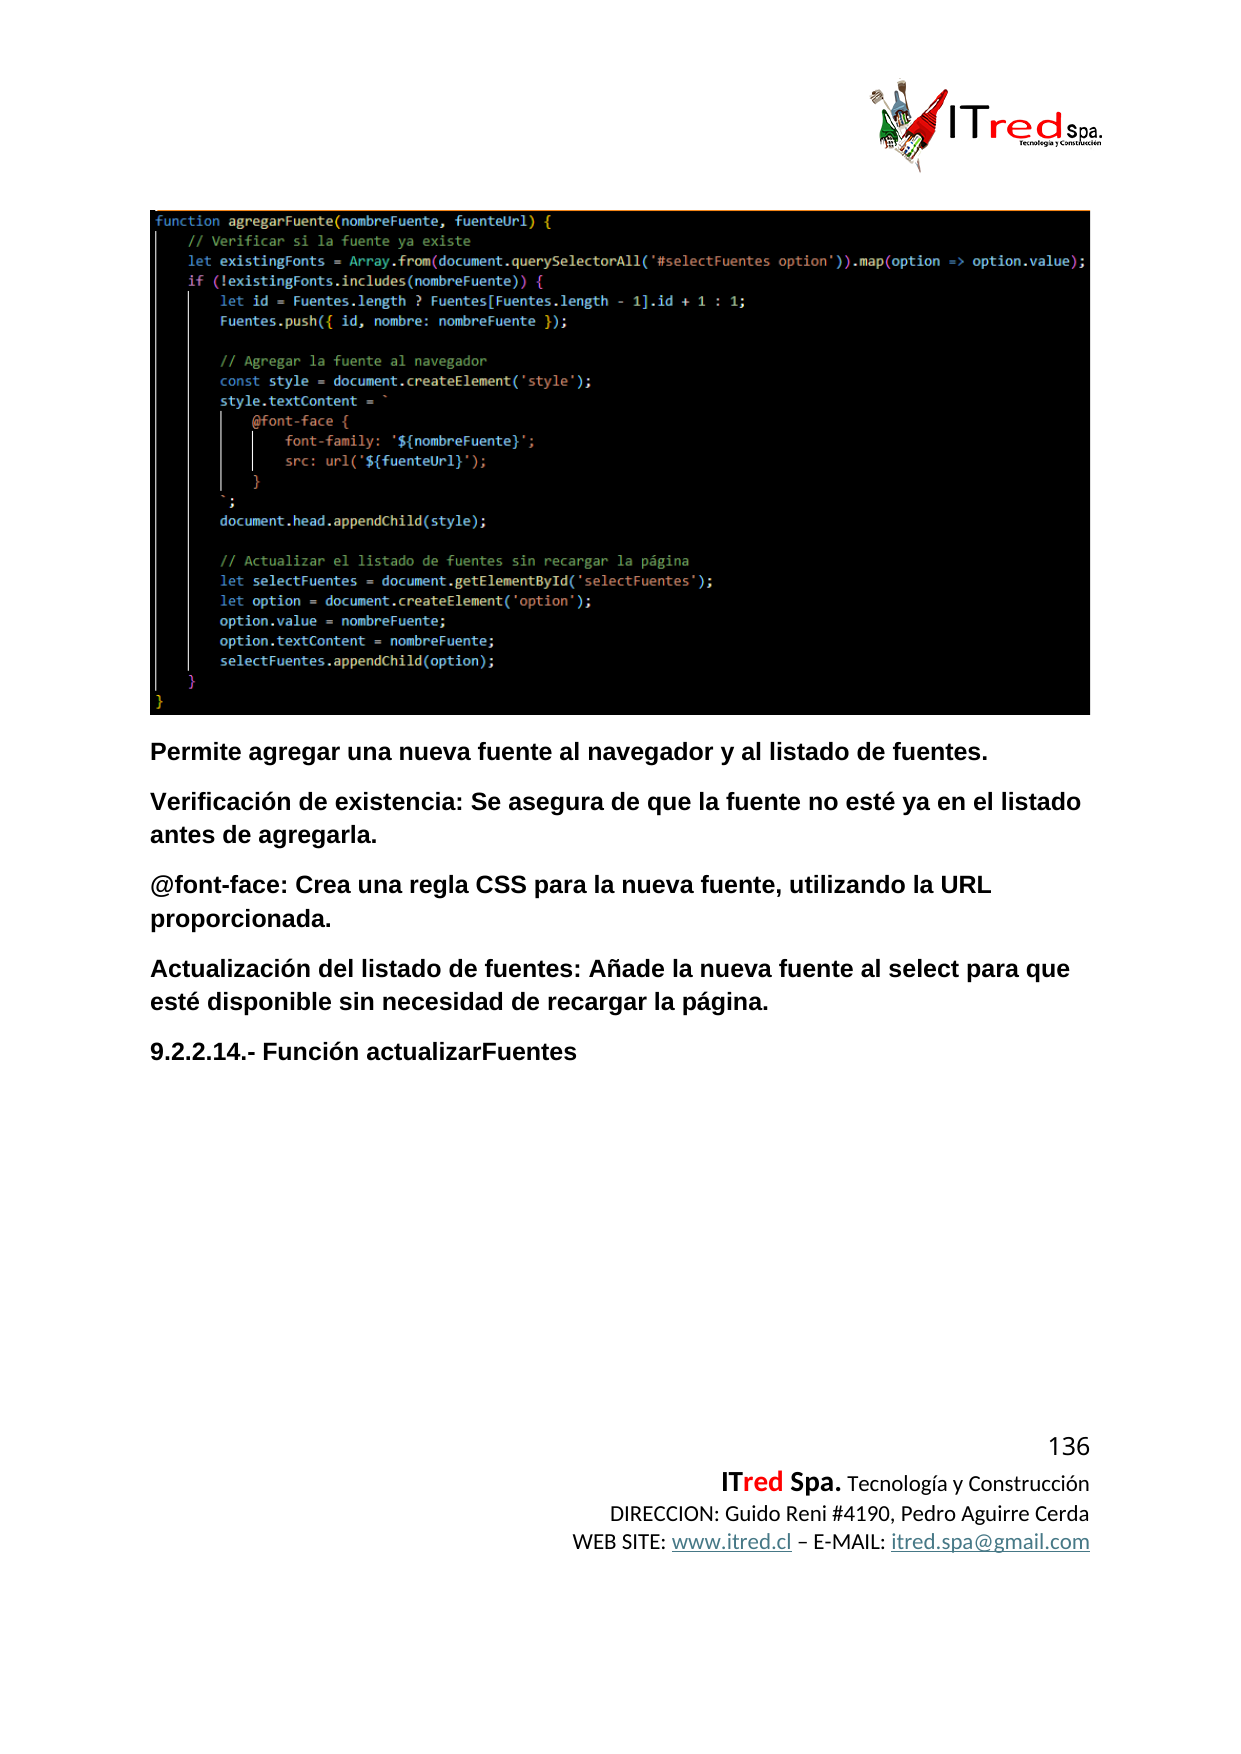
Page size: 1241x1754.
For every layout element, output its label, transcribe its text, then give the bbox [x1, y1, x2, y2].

text 9.2.2.14.- Función actualizarFuentes [150, 1037, 1090, 1066]
text Permite agregar una nueva fuente al navegador y al listado de fuentes. [150, 737, 1090, 766]
text Verificación de existencia: Se asegura de que la fuente no esté ya en el listado antes de agregarla. [150, 787, 1090, 849]
picture [868, 77, 1102, 174]
picture [150, 210, 1091, 715]
text Actualización del listado de fuentes: Añade la nueva fuente al select para que esté disponible sin necesidad de recargar la página. [150, 954, 1090, 1016]
text @font-face: Crea una regla CSS para la nueva fuente, utilizando la URL proporcionada. [150, 870, 1090, 932]
